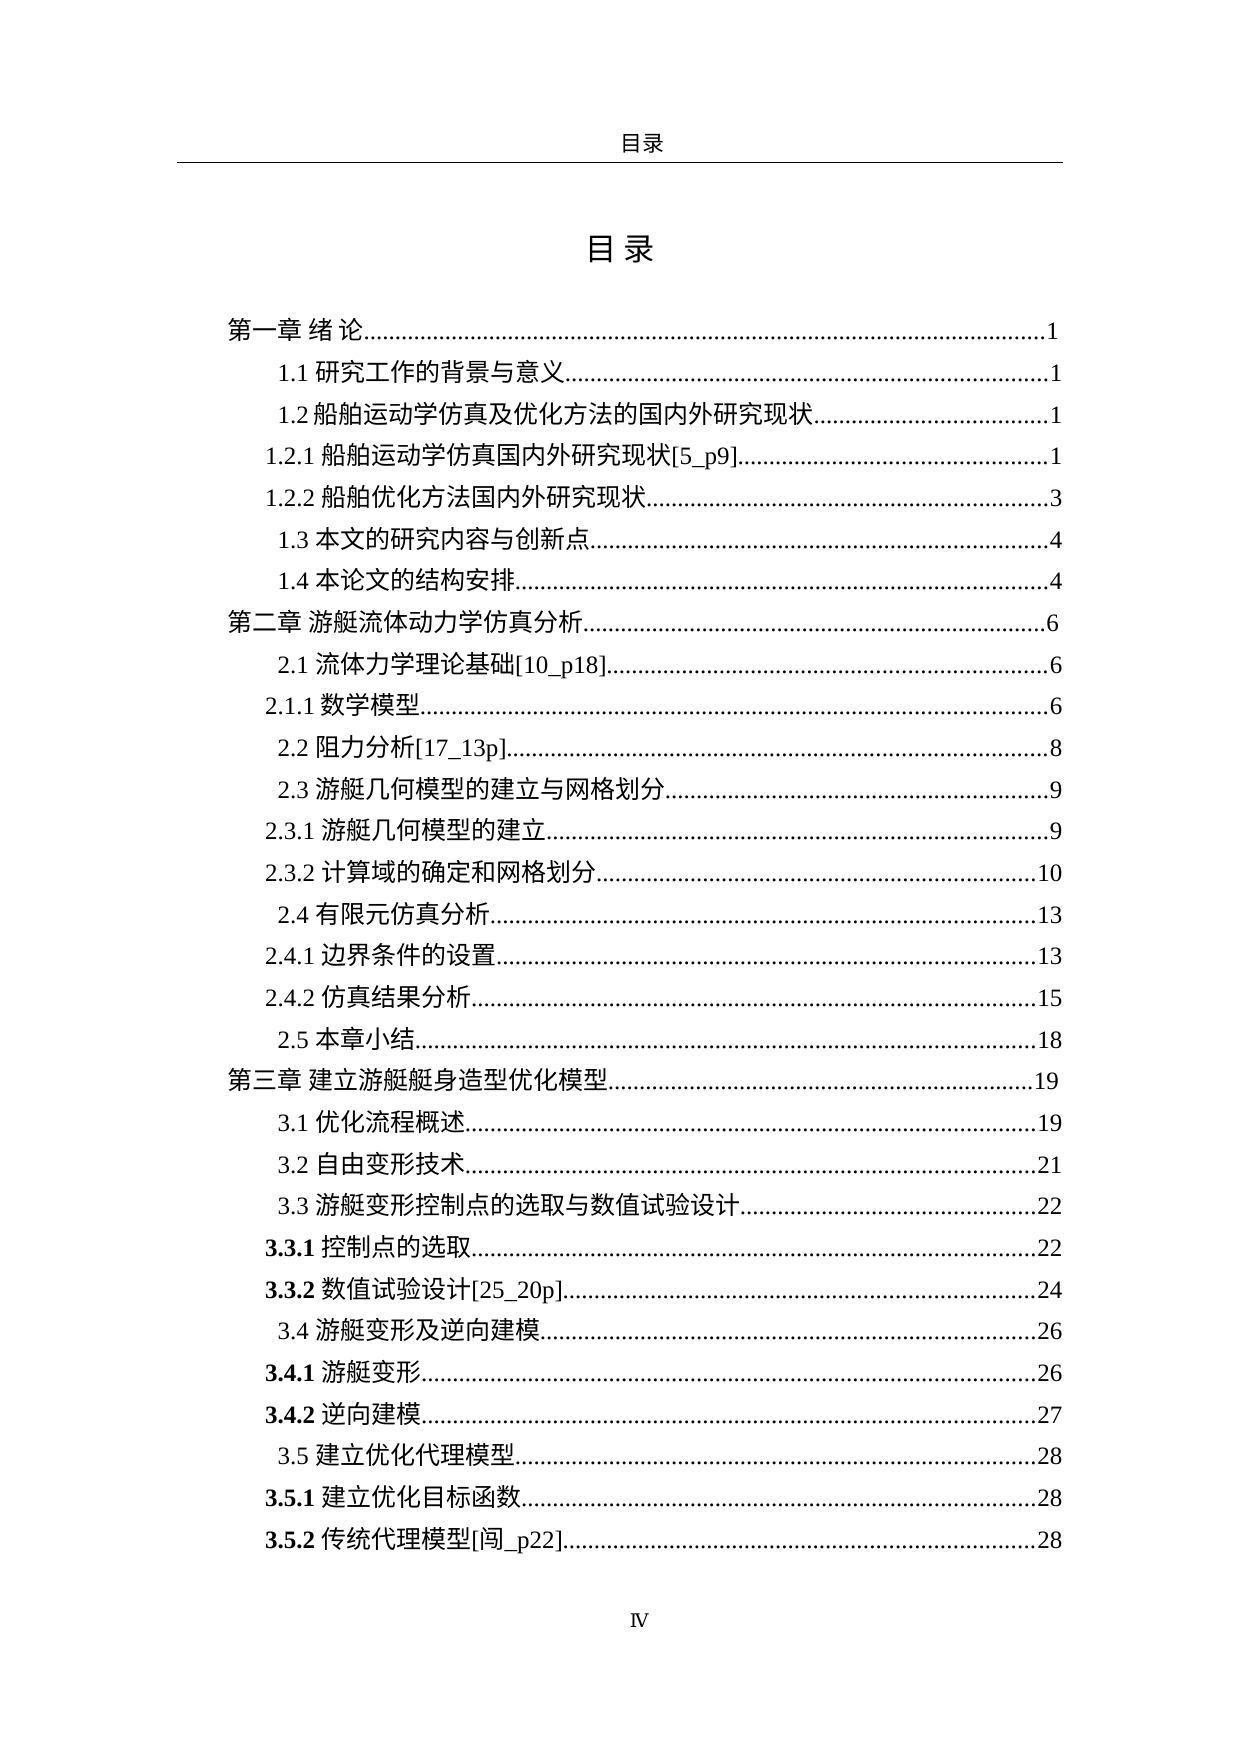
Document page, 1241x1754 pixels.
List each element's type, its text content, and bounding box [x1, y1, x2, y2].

text 3.5.2 传统代理模型[闯_p22] 28 [240, 1515, 1063, 1556]
text 1.2船舶运动学仿真及优化方法的国内外研究现状 1 [240, 390, 1063, 431]
text 1.2.1 船舶运动学仿真国内外研究现状[5_p9] 1 [240, 431, 1063, 473]
text 1.2.2 船舶优化方法国内外研究现状 3 [240, 473, 1063, 515]
text 2.4.2 仿真结果分析 15 [240, 973, 1063, 1015]
text 3.2 自由变形技术 21 [240, 1140, 1063, 1181]
text 2.1.1数学模型 6 [240, 681, 1063, 723]
text 3.1 优化流程概述 19 [240, 1098, 1063, 1140]
text 2.4.1 边界条件的设置 13 [240, 931, 1063, 973]
text 第二章 游艇流体动力学仿真分析 6 [177, 598, 1063, 640]
text 第一章 绪 论 1 [177, 306, 1063, 348]
text 2.3.2 计算域的确定和网格划分 10 [240, 848, 1063, 890]
text 1.3 本文的研究内容与创新点 4 [240, 515, 1063, 556]
text 2.4 有限元仿真分析 13 [240, 890, 1063, 931]
text 3.4.2 逆向建模 27 [240, 1390, 1063, 1431]
text 3.3.1 控制点的选取 22 [240, 1223, 1063, 1265]
text 3.5.1 建立优化目标函数 28 [240, 1473, 1063, 1515]
text 2.1 流体力学理论基础[10_p18] 6 [240, 640, 1063, 681]
text 2.2 阻力分析[17_13p] 8 [240, 723, 1063, 765]
text 2.5 本章小结 18 [240, 1015, 1063, 1056]
text 1.1 研究工作的背景与意义 1 [240, 348, 1063, 390]
text 3.4.1 游艇变形 26 [240, 1348, 1063, 1390]
text 2.3.1 游艇几何模型的建立 9 [240, 806, 1063, 848]
text 3.5 建立优化代理模型 28 [240, 1431, 1063, 1473]
text 3.4 游艇变形及逆向建模 26 [240, 1306, 1063, 1348]
text 2.3 游艇几何模型的建立与网格划分 9 [240, 765, 1063, 806]
text 3.3 游艇变形控制点的选取与数值试验设计 22 [240, 1181, 1063, 1223]
text 1.4 本论文的结构安排 4 [240, 556, 1063, 598]
text 3.3.2 数值试验设计[25_20p] 24 [240, 1265, 1063, 1306]
text 第三章 建立游艇艇身造型优化模型 19 [177, 1056, 1063, 1098]
text 目 录 [177, 227, 1063, 269]
